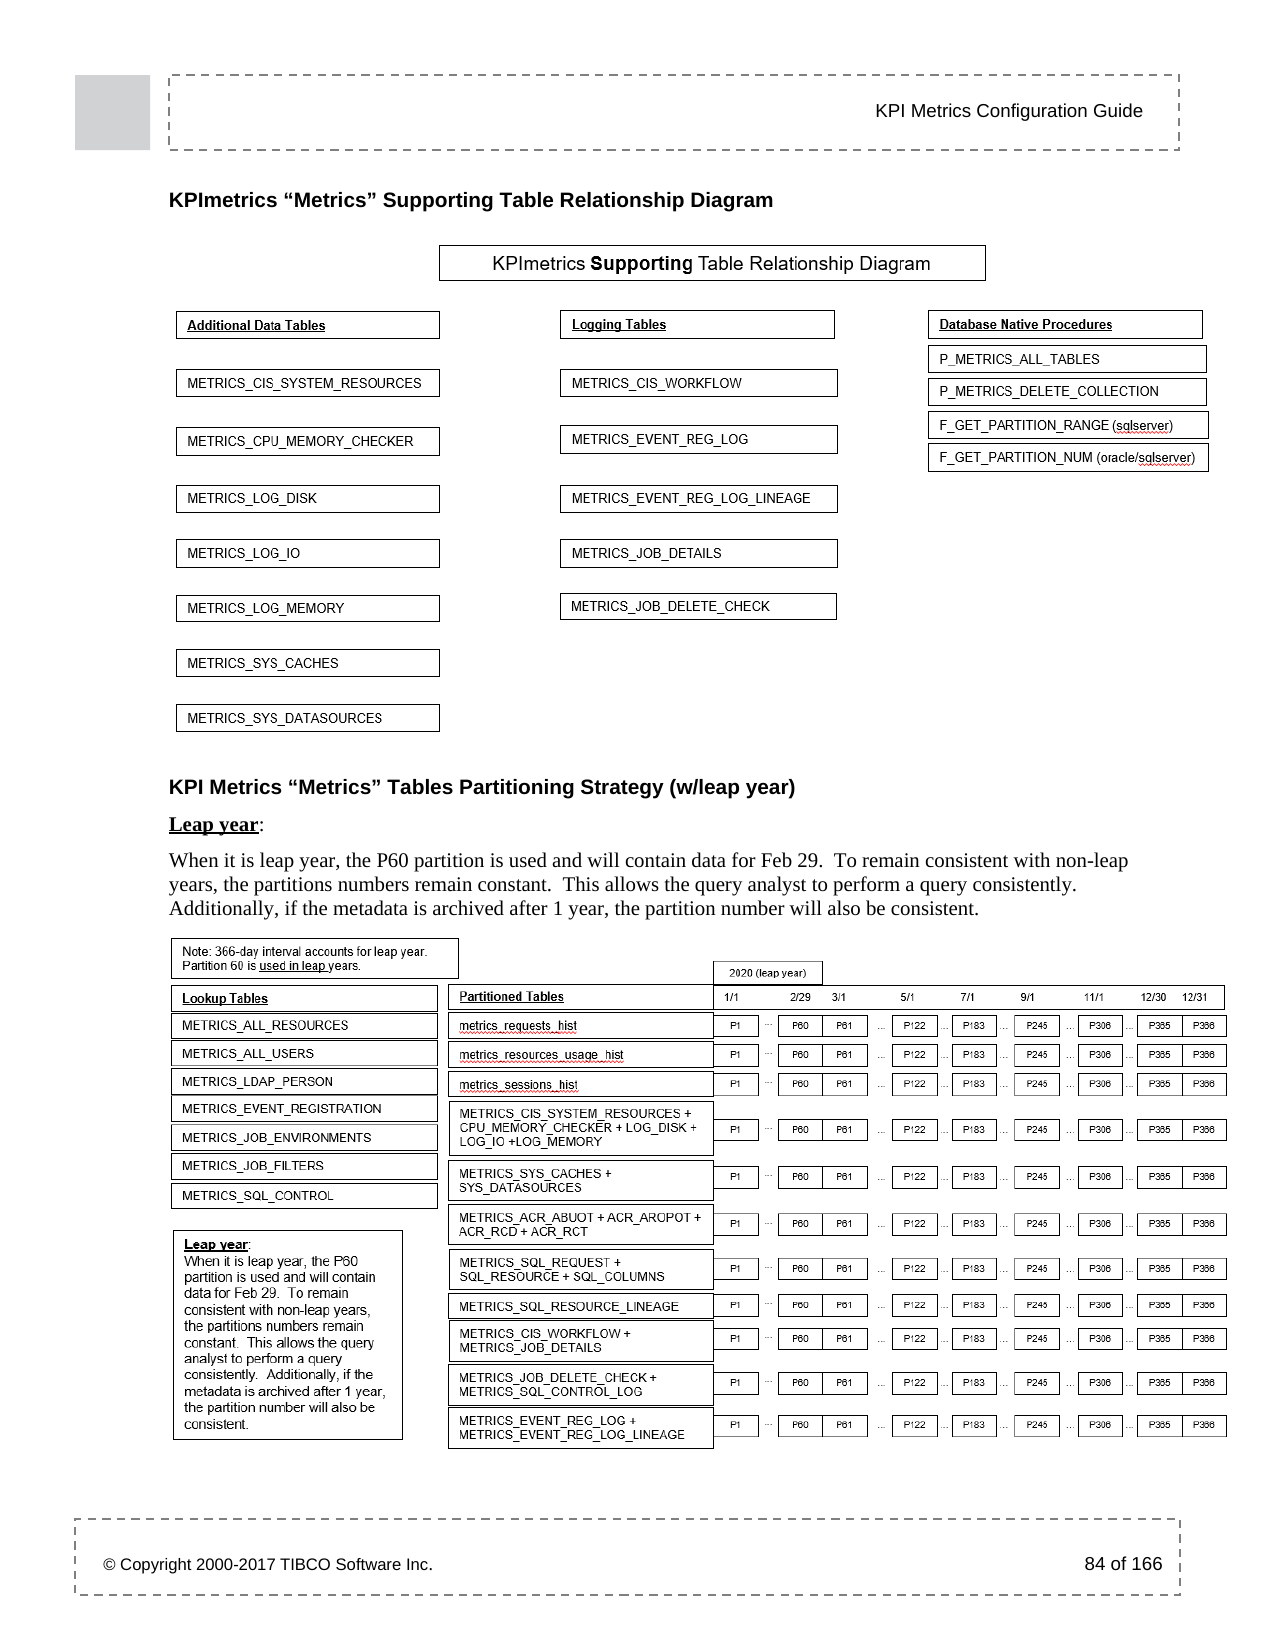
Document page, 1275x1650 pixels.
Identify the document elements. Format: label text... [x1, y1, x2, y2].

picture [168, 932, 1234, 1451]
text Leap year: [169, 812, 1162, 836]
text When it is leap year, the P60 partition is used and will contain data for Feb 29. To remain consistent with non-leap years, the partitions numbers remain constant. This allows the query analyst to perform a query consistently. Additionally, if the metadata is archived after 1 year, the partition number will also be consistent. [169, 848, 1162, 920]
subtitle KPI Metrics “Metrics” Tables Partitioning Strategy (w/leap year) [169, 775, 1162, 799]
subtitle KPImetrics “Metrics” Supporting Table Relationship Diagram [169, 187, 1162, 211]
picture [168, 240, 1215, 744]
